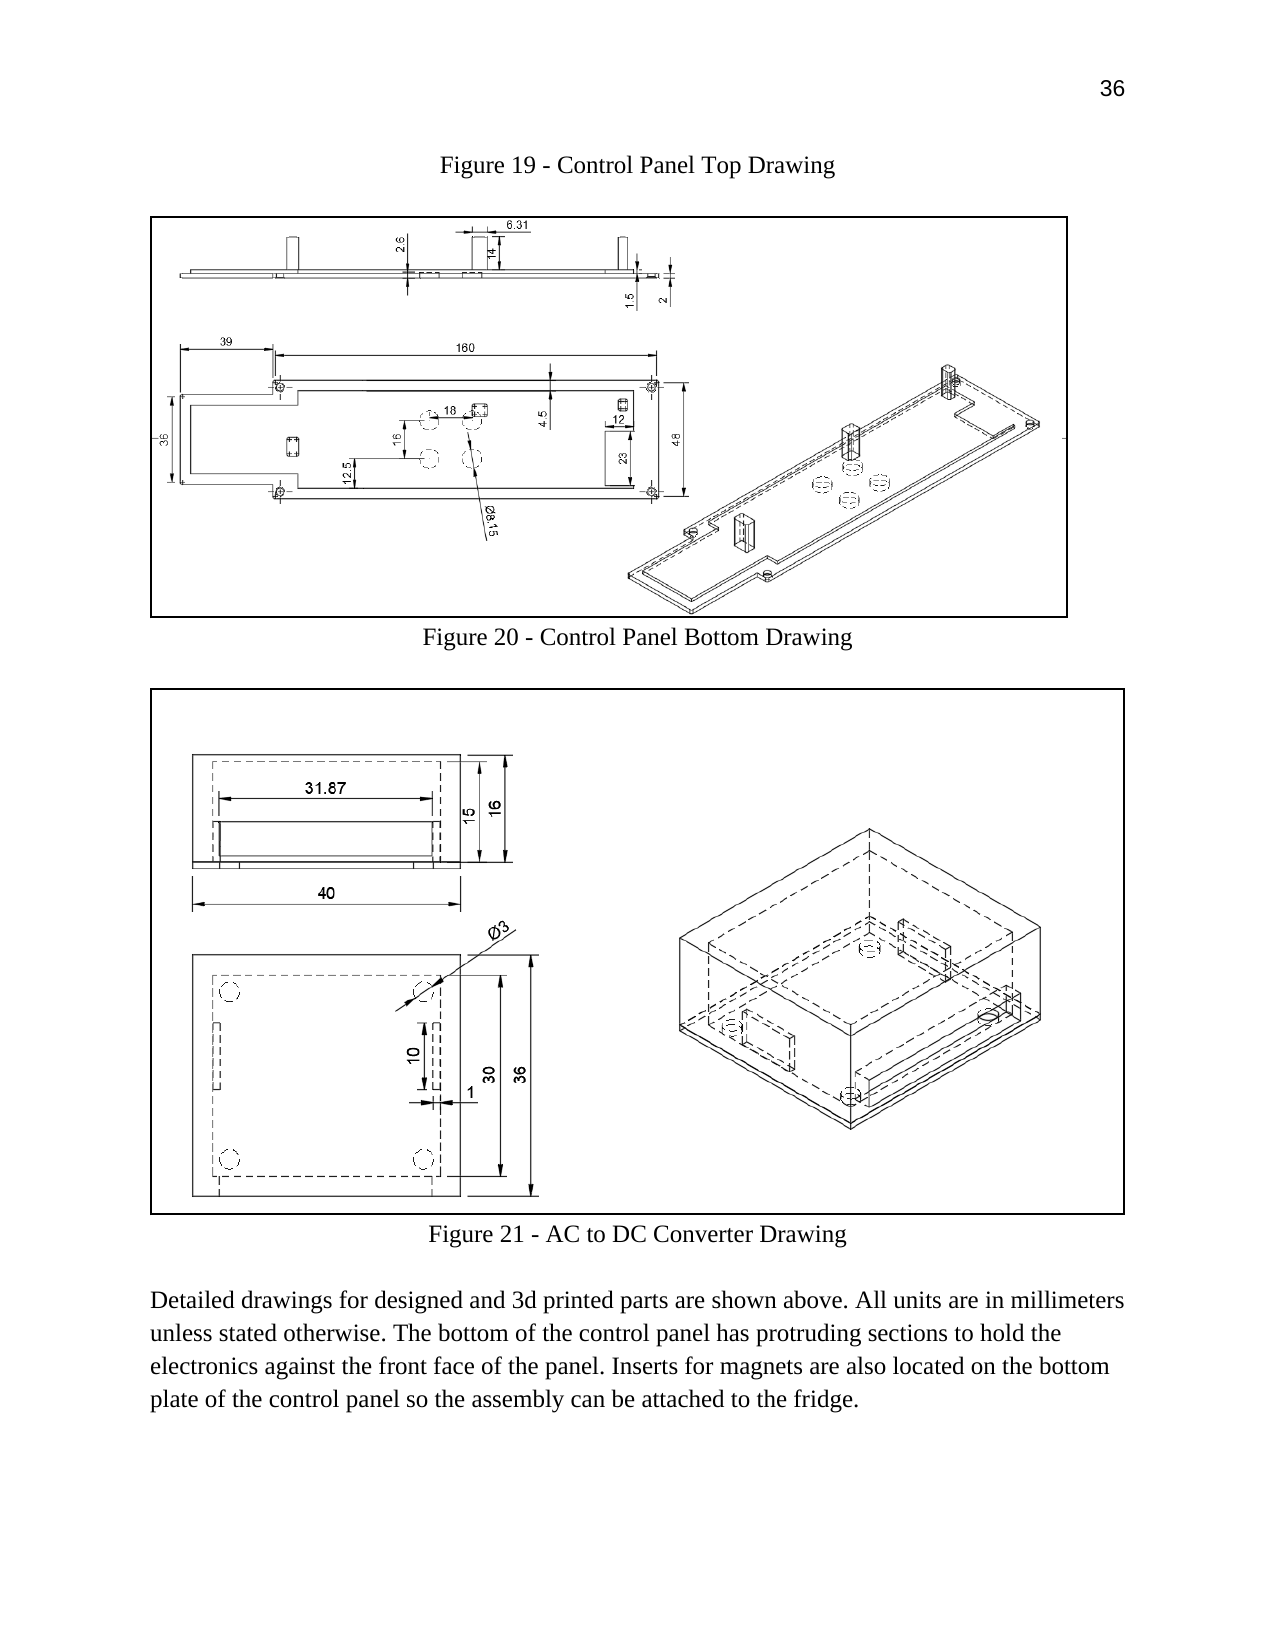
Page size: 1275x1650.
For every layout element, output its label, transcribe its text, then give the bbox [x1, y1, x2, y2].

subtitle Figure 19 - Control Panel Top Drawing [150, 150, 1125, 179]
picture [152, 690, 1123, 1213]
text Detailed drawings for designed and 3d printed parts are shown above. All units are in millimeters unless stated otherwise. The bottom of the control panel has protruding sections to hold the electronics against the front face of the panel. Inserts for magnets are also located on the bottom plate of the control panel so the assembly can be attached to the fridge. [150, 1285, 1125, 1413]
text Figure 20 - Control Panel Bottom Drawing [150, 622, 1125, 651]
picture [152, 218, 1066, 616]
subtitle Figure 21 - AC to DC Converter Drawing [150, 1219, 1125, 1248]
